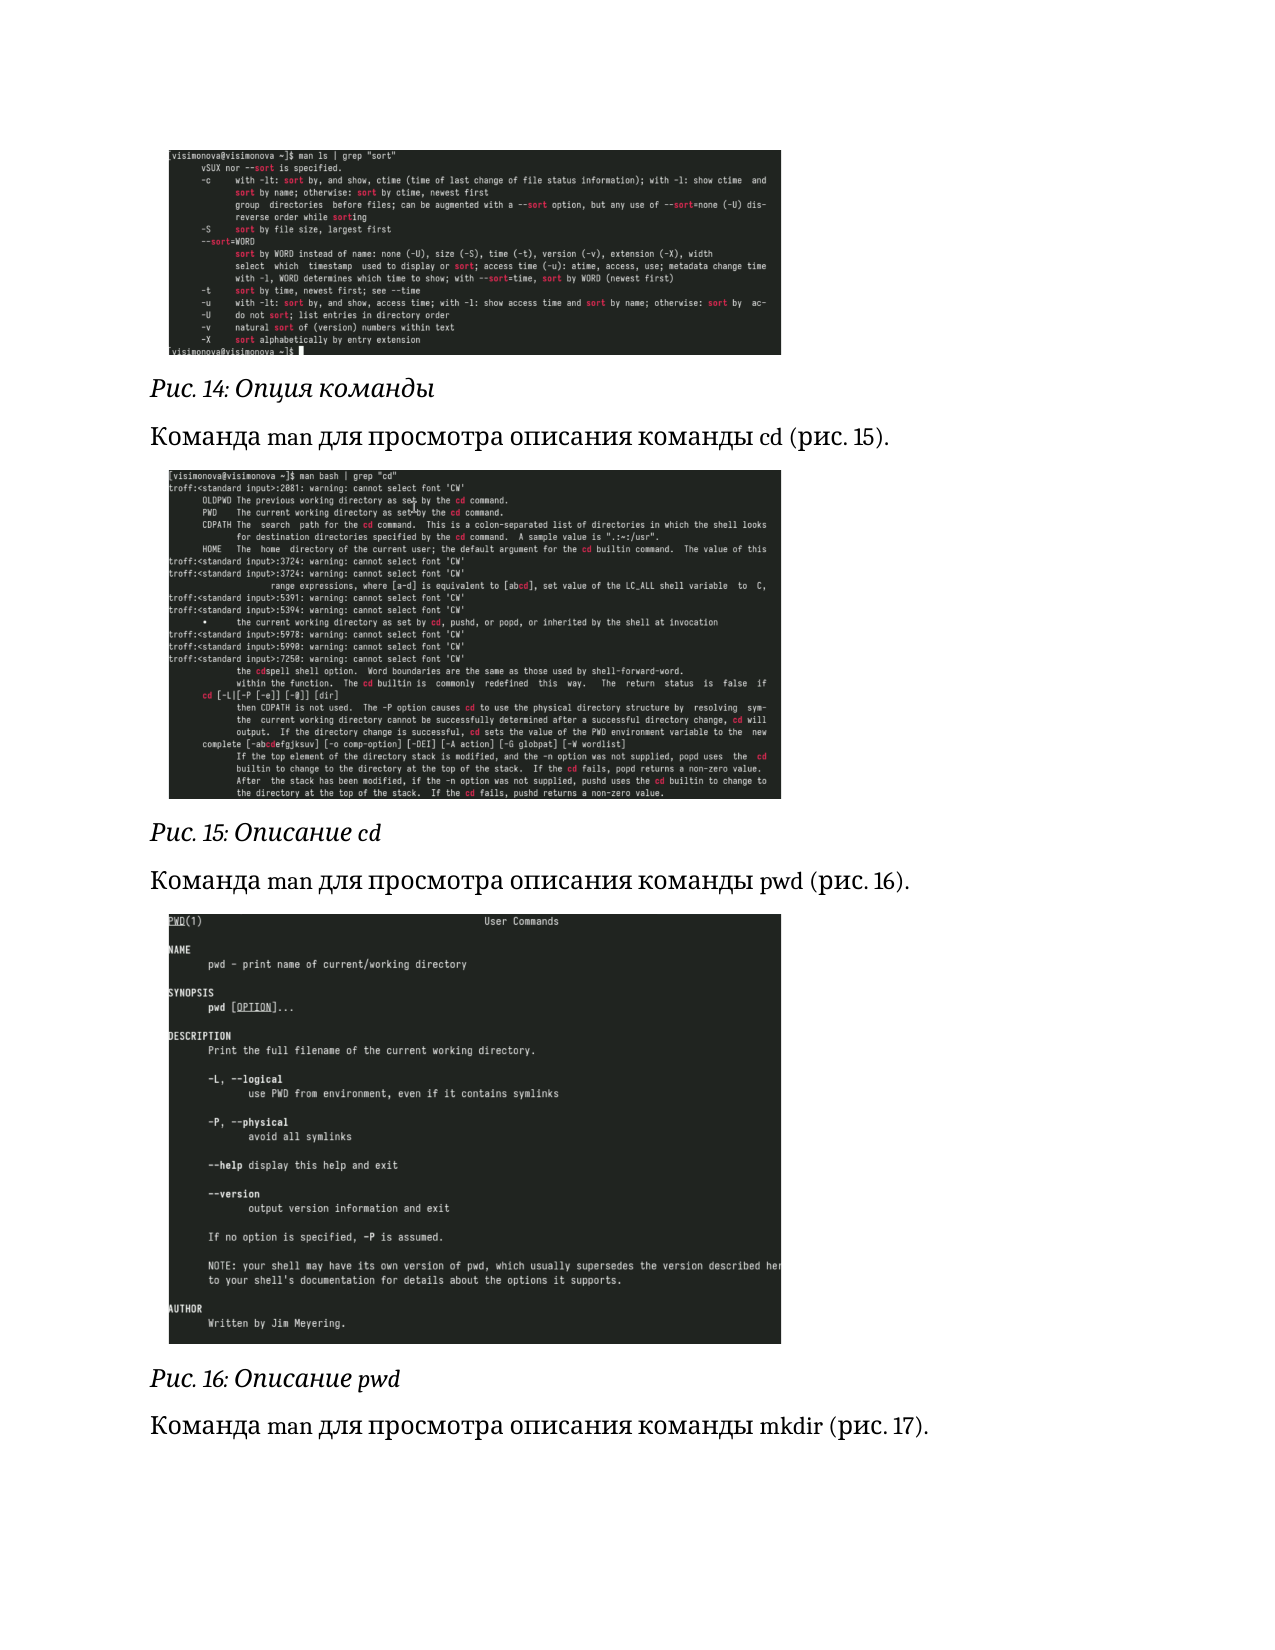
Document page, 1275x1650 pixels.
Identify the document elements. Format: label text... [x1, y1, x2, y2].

picture [168, 470, 782, 799]
text Команда man для просмотра описания команды cd (рис. 15). [150, 422, 1125, 451]
text Команда man для просмотра описания команды mkdir (рис. 17). [150, 1412, 1125, 1441]
text Команда man для просмотра описания команды pwd (рис. 16). [150, 867, 1125, 895]
text Рис. 16: Описание pwd [150, 1365, 1125, 1393]
picture [168, 914, 782, 1344]
text Рис. 14: Опция команды [150, 375, 1125, 404]
text Рис. 15: Описание cd [150, 819, 1125, 848]
picture [168, 150, 782, 355]
